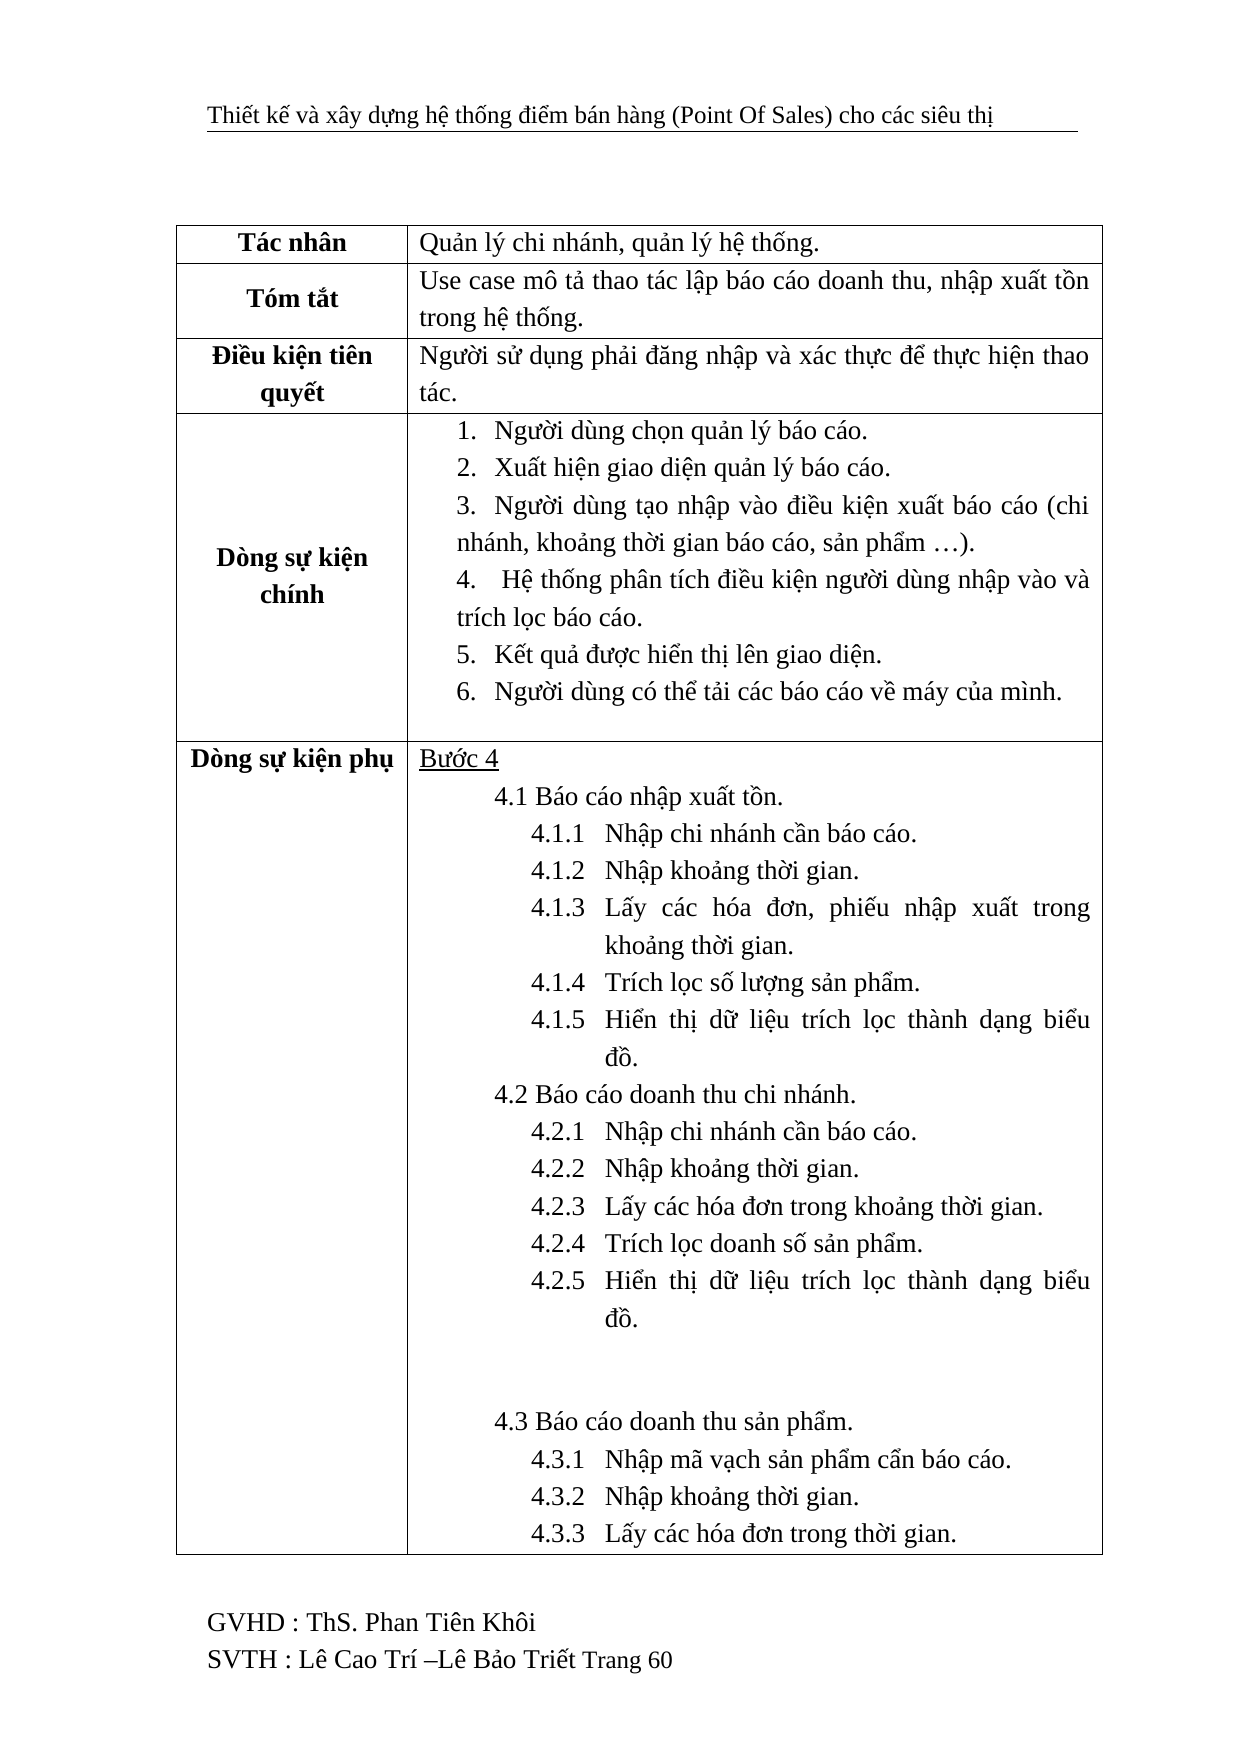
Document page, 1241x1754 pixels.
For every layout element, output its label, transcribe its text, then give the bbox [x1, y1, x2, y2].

table_header Tác nhân [177, 226, 407, 263]
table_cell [408, 742, 1102, 1554]
table_cell Người sử dụng phải đăng nhập và xác thực để thực hiện thao tác. [408, 339, 1102, 413]
table_cell Use case mô tả thao tác lập báo cáo doanh thu, nhập xuất tồn trong hệ thống. [408, 264, 1102, 338]
table_cell Tóm tắt [177, 264, 407, 338]
table_cell Dòng sự kiện phụ [177, 742, 407, 1554]
table_header Quản lý chi nhánh, quản lý hệ thống. [408, 226, 1102, 263]
table_cell Điều kiện tiên quyết [177, 339, 407, 413]
table_cell Người dùng chọn quản lý báo cáo. Xuất hiện giao diện quản lý báo cáo. Người dùng tạo nhập vào điều kiện xuất báo cáo (chi nhánh, khoảng thời gian báo cáo, sản phẩm …). Hệ thống phân tích điều kiện người dùng nhập vào và trích lọc báo cáo. Kết quả được hiển thị lên giao diện. Người dùng có thể tải các báo cáo về máy của mình. [408, 414, 1102, 741]
table_cell Dòng sự kiện chính [177, 414, 407, 741]
